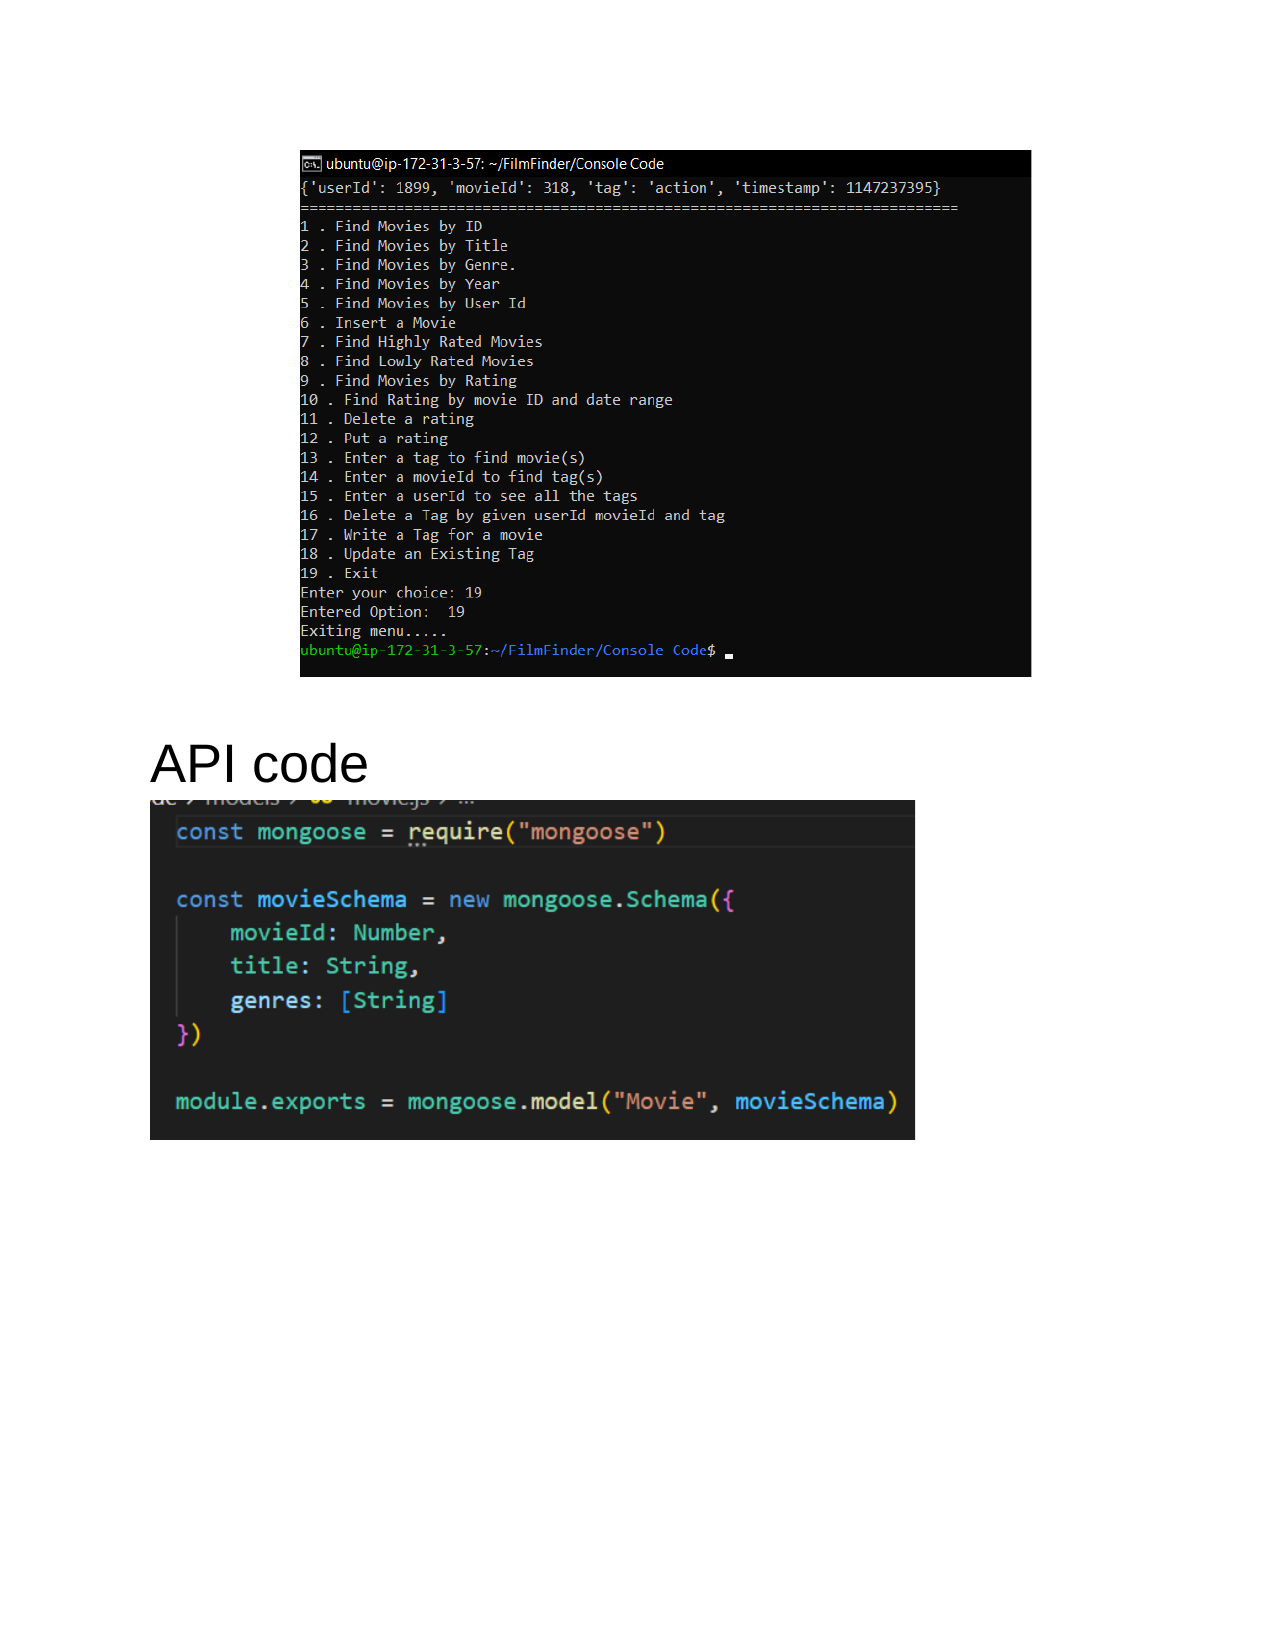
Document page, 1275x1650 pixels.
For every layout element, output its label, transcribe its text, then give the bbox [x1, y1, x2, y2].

picture [150, 800, 916, 1140]
picture [300, 150, 1032, 677]
title API code [150, 732, 1125, 794]
